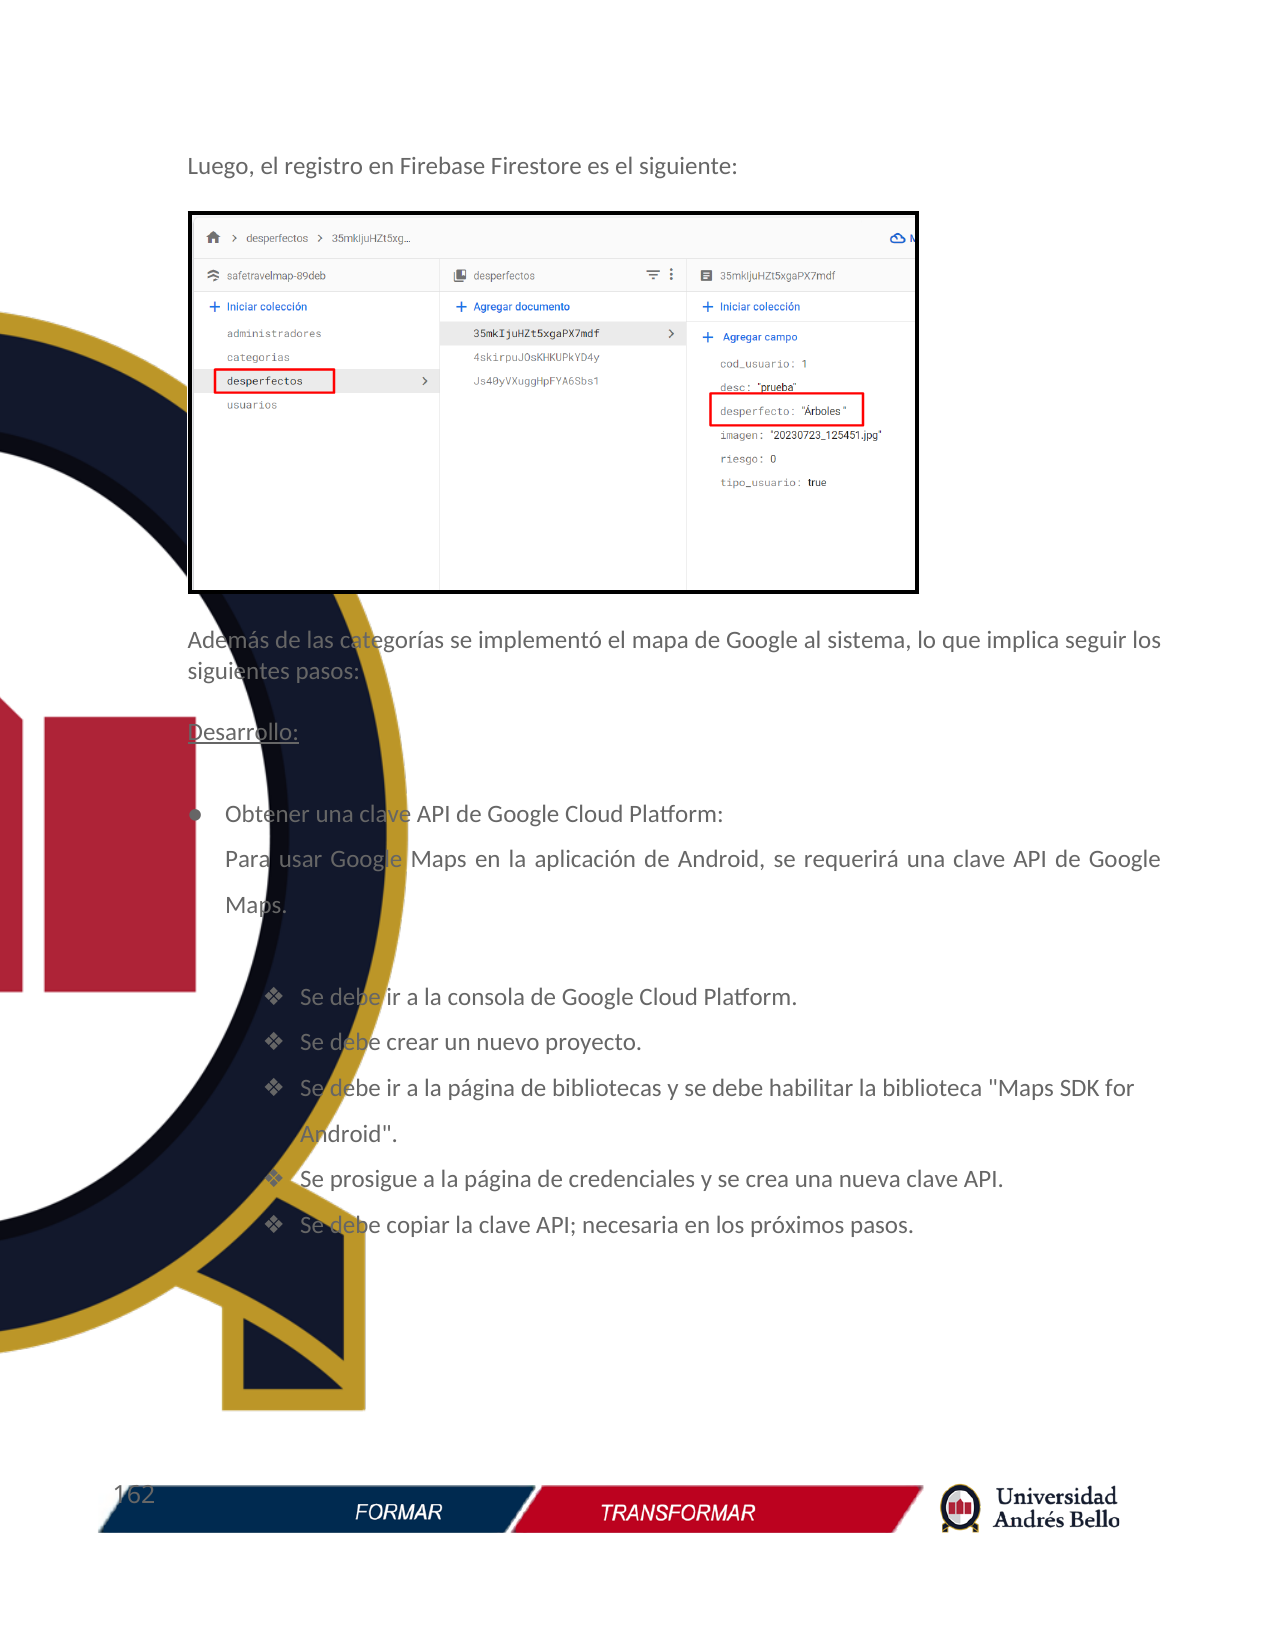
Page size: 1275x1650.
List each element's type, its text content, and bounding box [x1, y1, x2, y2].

text Luego, el registro en Firebase Firestore es el siguiente: [187, 150, 1162, 181]
text Para usar Google Maps en la aplicación de Android, se requerirá una clave API de Google Maps. [225, 843, 1162, 920]
picture [0, 299, 422, 1423]
list Se debe ir a la página de bibliotecas y se debe habilitar la biblioteca "Maps SDK for Android". [262, 1072, 1162, 1148]
list Se debe copiar la clave API; necesaria en los próximos pasos. [262, 1209, 1162, 1240]
list Obtener una clave API de Google Cloud Platform: [187, 798, 1162, 828]
text Desarrollo: [187, 716, 1162, 747]
picture [97, 1483, 1120, 1533]
list Se prosigue a la página de credenciales y se crea una nueva clave API. [262, 1163, 1162, 1194]
list Se debe ir a la consola de Google Cloud Platform. [262, 981, 1162, 1011]
list Se debe crear un nuevo proyecto. [262, 1026, 1162, 1057]
text Además de las categorías se implementó el mapa de Google al sistema, lo que implica seguir los siguientes pasos: [187, 624, 1162, 686]
picture [192, 215, 915, 590]
